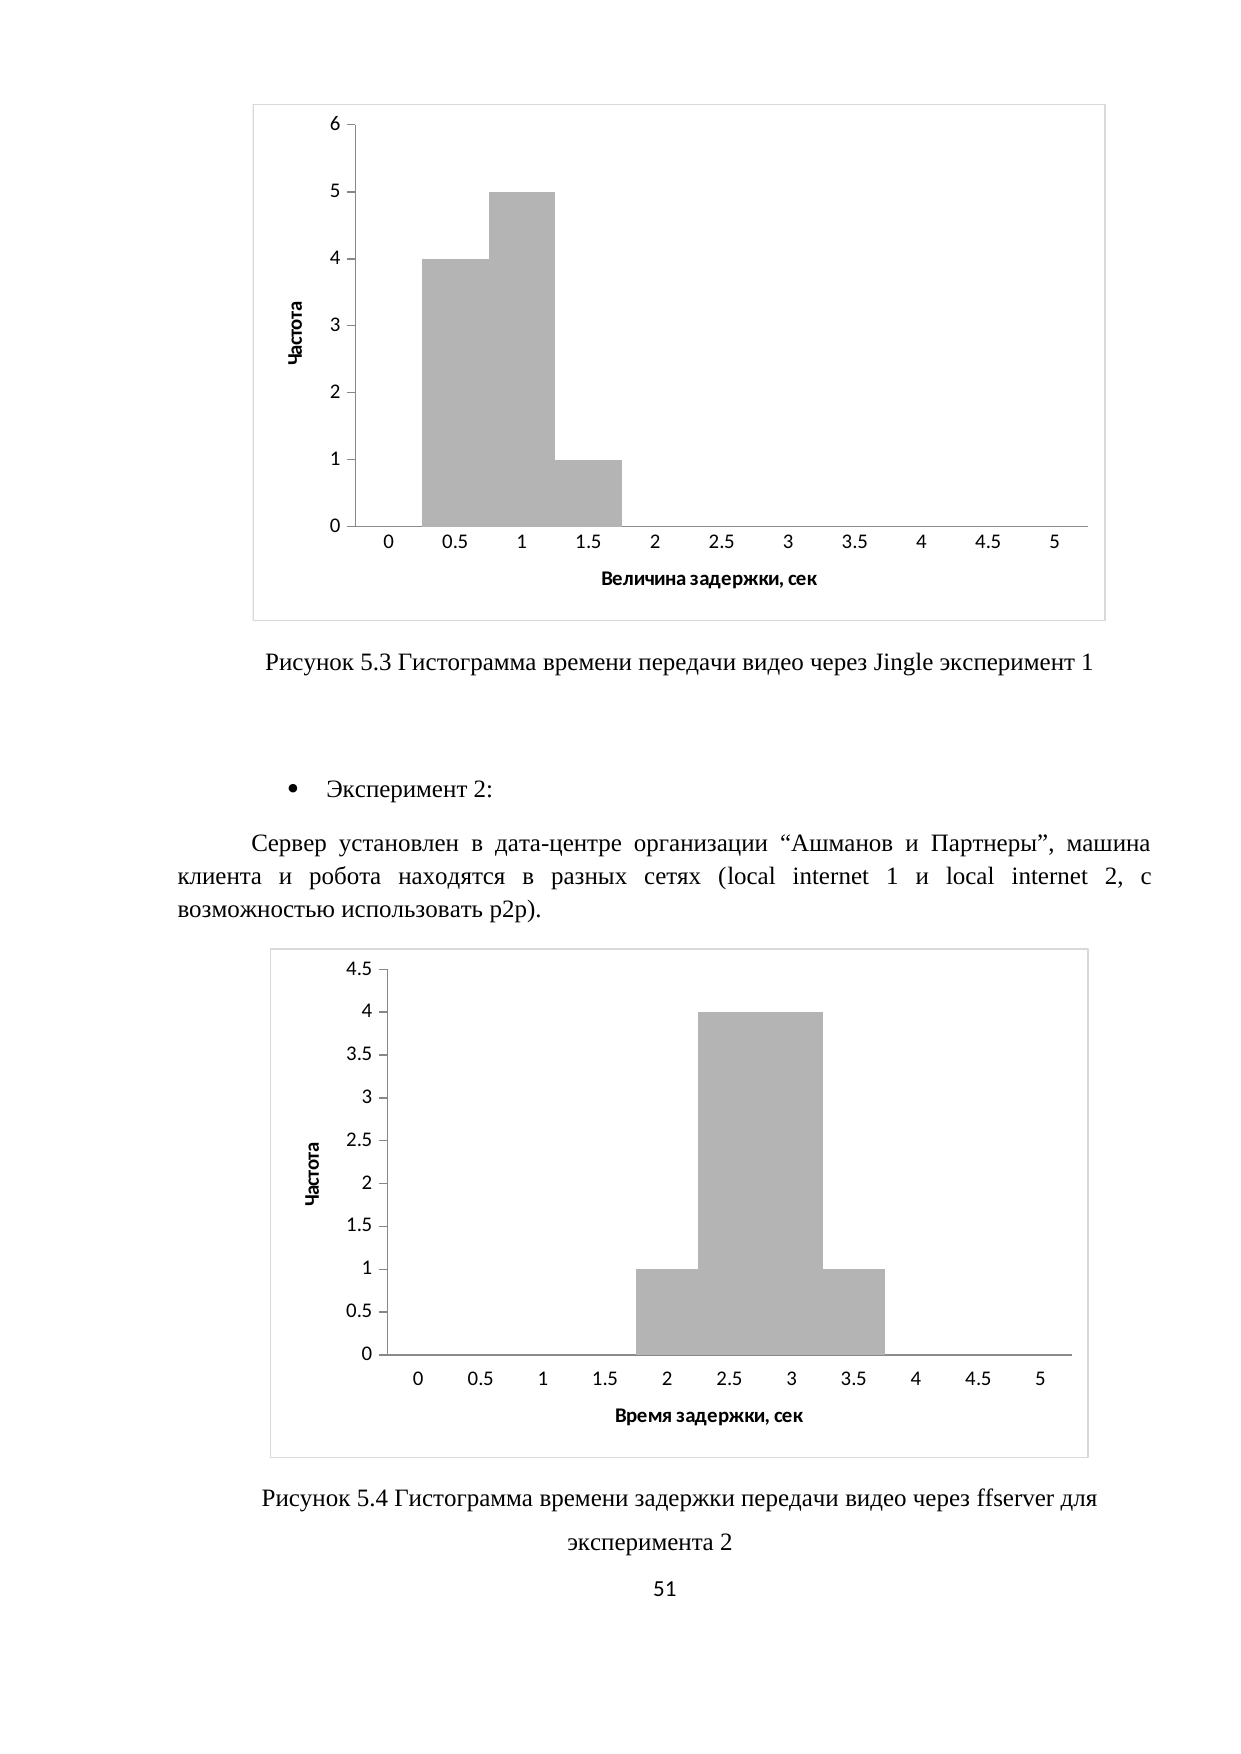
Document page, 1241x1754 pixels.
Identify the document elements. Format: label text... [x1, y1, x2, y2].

text Сервер установлен в дата-центре организации “Ашманов и Партнеры”, машина клиента и робота находятся в разных сетях (local internet 1 и local internet 2, с возможностью использовать p2p). [177, 828, 1152, 923]
text Рисунок 5.3 Гистограмма времени передачи видео через Jingle эксперимент 1 [148, 647, 1152, 675]
text Рисунок 5.4 Гистограмма времени задержки передачи видео через ffserver для эксперимента 2 [148, 1483, 1152, 1555]
list Эксперимент 2: [288, 774, 1152, 803]
